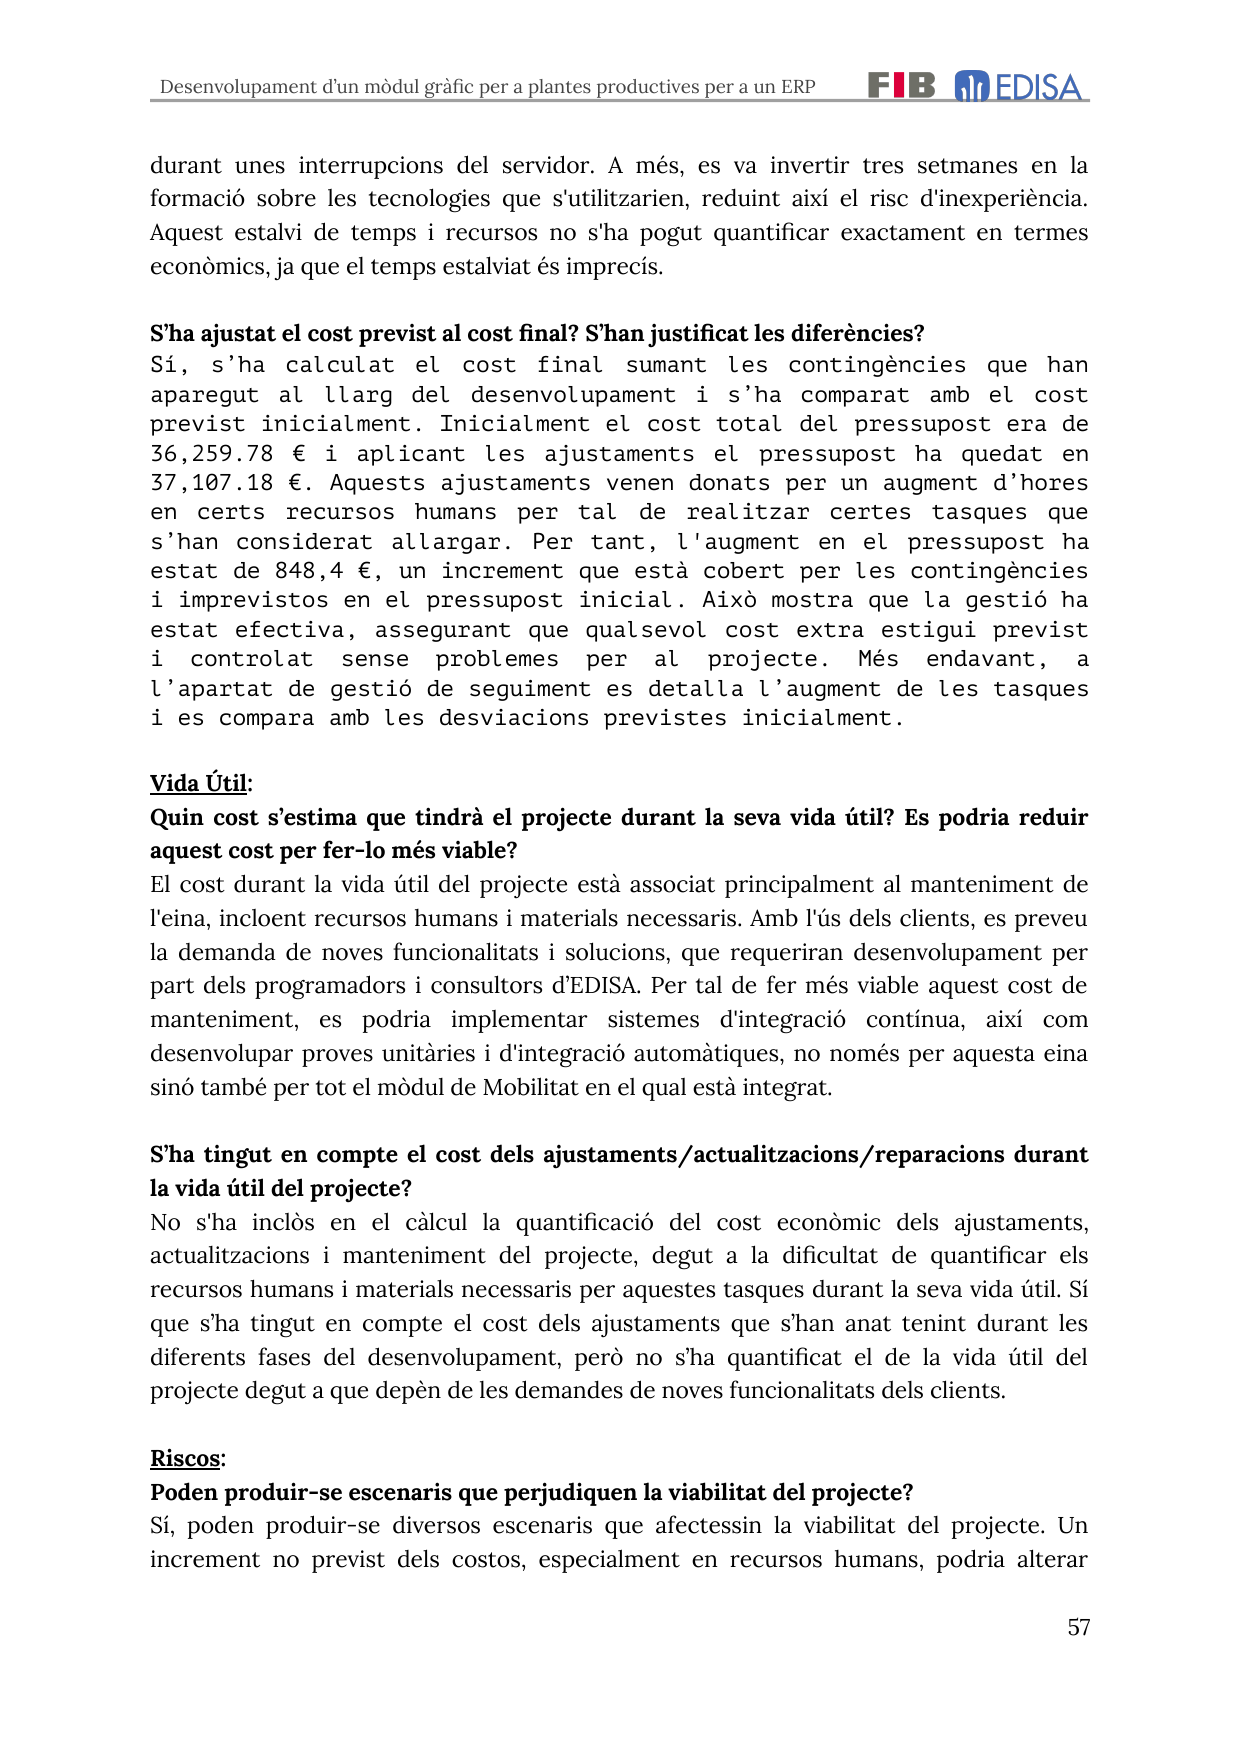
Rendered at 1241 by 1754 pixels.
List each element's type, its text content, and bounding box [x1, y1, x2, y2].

text Poden produir-se escenaris que perjudiquen la viabilitat del projecte? [150, 1477, 1090, 1506]
picture [954, 70, 1082, 102]
text S’ha tingut en compte el cost dels ajustaments/actualitzacions/reparacions durant la vida útil del projecte? [150, 1139, 1090, 1202]
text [150, 1511, 1090, 1574]
text No s'ha inclòs en el càlcul la quantificació del cost econòmic dels ajustaments, actualitzacions i manteniment del projecte, degut a la dificultat de quantificar els recursos humans i materials necessaris per aquestes tasques durant la seva vida útil. Sí que s’ha tingut en compte el cost dels ajustaments que s’han anat tenint durant les diferents fases del desenvolupament, però no s’ha quantificat el de la vida útil del projecte degut a que depèn de les demandes de noves funcionalitats dels clients. [150, 1207, 1090, 1405]
text Vida Útil: [150, 768, 1090, 797]
text Sí, s’ha calculat el cost final sumant les contingències que han aparegut al llarg del desenvolupament i s’ha comparat amb el cost previst inicialment. Inicialment el cost total del pressupost era de 36,259.78 € i aplicant les ajustaments el pressupost ha quedat en 37,107.18 €. Aquests ajustaments venen donats per un augment d’hores en certs recursos humans per tal de realitzar certes tasques que s’han considerat allargar. Per tant, l'augment en el pressupost ha estat de 848,4 €, un increment que està cobert per les contingències i imprevistos en el pressupost inicial. Això mostra que la gestió ha estat efectiva, assegurant que qualsevol cost extra estigui previst i controlat sense problemes per al projecte. Més endavant, a l’apartat de gestió de seguiment es detalla l’augment de les tasques i es compara amb les desviacions previstes inicialment. [150, 352, 1090, 731]
text S’ha ajustat el cost previst al cost final? S’han justificat les diferències? [150, 319, 1090, 348]
text Riscos: [150, 1443, 1090, 1472]
text Quin cost s’estima que tindrà el projecte durant la seva vida útil? Es podria reduir aquest cost per fer-lo més viable? [150, 802, 1090, 865]
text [150, 150, 1090, 281]
text El cost durant la vida útil del projecte està associat principalment al manteniment de l'eina, incloent recursos humans i materials necessaris. Amb l'ús dels clients, es preveu la demanda de noves funcionalitats i solucions, que requeriran desenvolupament per part dels programadors i consultors d’EDISA. Per tal de fer més viable aquest cost de manteniment, es podria implementar sistemes d'integració contínua, així com desenvolupar proves unitàries i d'integració automàtiques, no només per aquesta eina sinó també per tot el mòdul de Mobilitat en el qual està integrat. [150, 869, 1090, 1101]
picture [857, 70, 938, 102]
